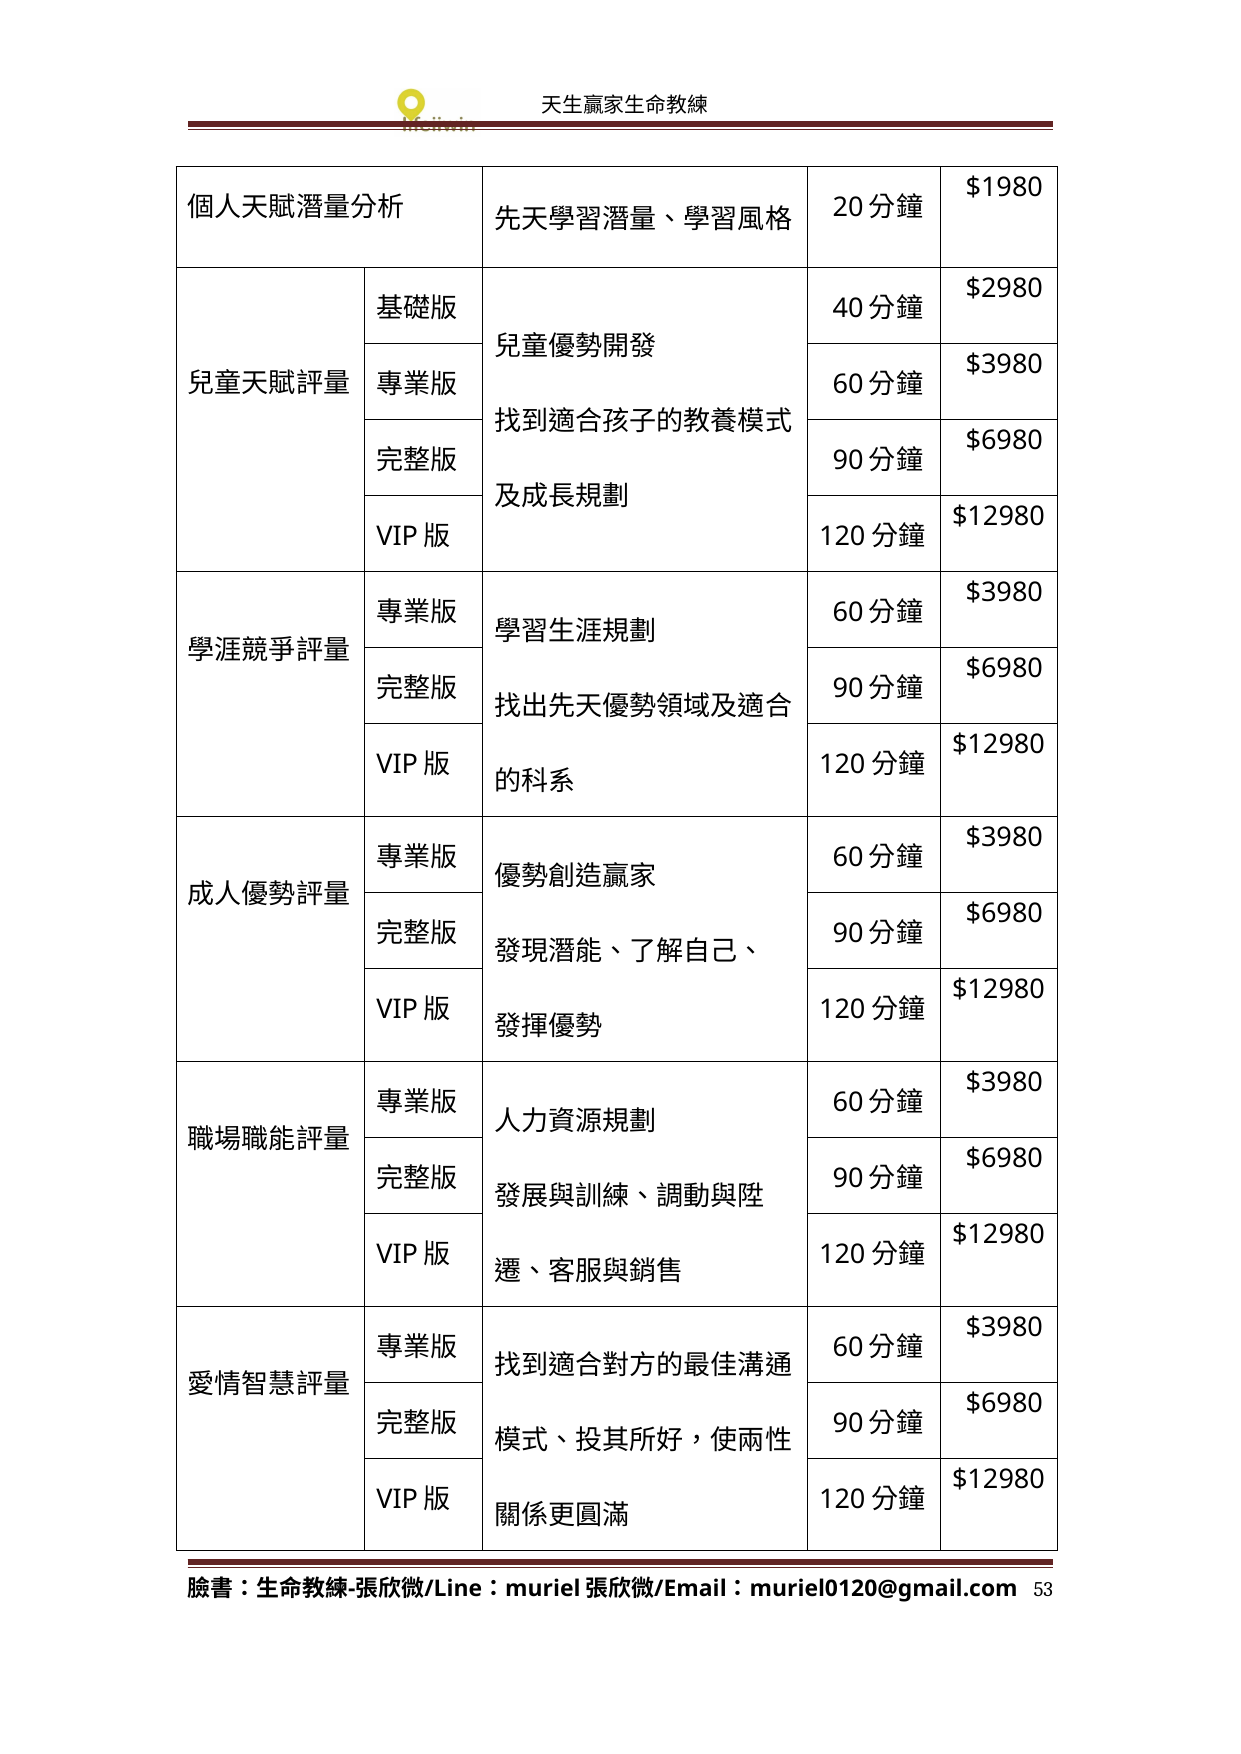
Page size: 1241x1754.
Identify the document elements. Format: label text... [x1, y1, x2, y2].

table_cell 完整版 [365, 420, 482, 495]
picture [393, 88, 482, 121]
table_cell $3980 [941, 1307, 1057, 1382]
table_cell VIP版 [365, 1459, 482, 1550]
table_cell 專業版 [365, 1307, 482, 1382]
table_cell 職場職能評量 [177, 1062, 364, 1306]
table_cell 120分鐘 [808, 1214, 940, 1306]
table_cell 愛情智慧評量 [177, 1307, 364, 1550]
table_cell 120分鐘 [808, 969, 940, 1061]
table_cell 個人天賦潛量分析 [177, 167, 482, 267]
table_cell 學習生涯規劃 找出先天優勢領域及適合的科系 [483, 572, 807, 816]
table_cell 60分鐘 [808, 1062, 940, 1137]
table_cell $3980 [941, 344, 1057, 419]
table_cell VIP版 [365, 496, 482, 571]
table_cell $6980 [941, 1138, 1057, 1213]
table_cell $12980 [941, 724, 1057, 816]
table_cell $6980 [941, 893, 1057, 968]
table_cell VIP版 [365, 969, 482, 1061]
table_cell 60分鐘 [808, 817, 940, 892]
table_cell VIP版 [365, 1214, 482, 1306]
table_cell 60分鐘 [808, 572, 940, 647]
table_cell $12980 [941, 1214, 1057, 1306]
table_cell 90分鐘 [808, 420, 940, 495]
table_cell 90分鐘 [808, 893, 940, 968]
table_cell 人力資源規劃 發展與訓練、調動與陞遷、客服與銷售 [483, 1062, 807, 1306]
table_cell 90分鐘 [808, 648, 940, 723]
table_cell 學涯競爭評量 [177, 572, 364, 816]
table_cell 專業版 [365, 817, 482, 892]
table_cell 找到適合對方的最佳溝通模式、投其所好，使兩性關係更圓滿 [483, 1307, 807, 1550]
table_cell $6980 [941, 1383, 1057, 1458]
table_cell $12980 [941, 1459, 1057, 1550]
table_cell 專業版 [365, 344, 482, 419]
table_cell 60分鐘 [808, 344, 940, 419]
table_cell $2980 [941, 268, 1057, 343]
table_cell 完整版 [365, 1383, 482, 1458]
table_cell 成人優勢評量 [177, 817, 364, 1061]
table_cell 120分鐘 [808, 1459, 940, 1550]
table_cell 專業版 [365, 572, 482, 647]
table_cell 90分鐘 [808, 1383, 940, 1458]
table_cell 120分鐘 [808, 496, 940, 571]
table_cell 基礎版 [365, 268, 482, 343]
table_cell VIP版 [365, 724, 482, 816]
table_cell $6980 [941, 648, 1057, 723]
table_cell 完整版 [365, 648, 482, 723]
table_cell 完整版 [365, 1138, 482, 1213]
table_cell 兒童優勢開發 找到適合孩子的教養模式及成長規劃 [483, 268, 807, 571]
table_cell 完整版 [365, 893, 482, 968]
table_cell 90分鐘 [808, 1138, 940, 1213]
table_cell 120分鐘 [808, 724, 940, 816]
table_cell 20分鐘 [808, 167, 940, 267]
table_cell 兒童天賦評量 [177, 268, 364, 571]
table_cell $3980 [941, 817, 1057, 892]
table_cell 優勢創造贏家 發現潛能、了解自己、 發揮優勢 [483, 817, 807, 1061]
picture [393, 130, 482, 137]
table_cell $1980 [941, 167, 1057, 267]
table_cell $3980 [941, 572, 1057, 647]
table_cell 40分鐘 [808, 268, 940, 343]
table_cell $6980 [941, 420, 1057, 495]
table_cell 先天學習潛量、學習風格 [483, 167, 807, 267]
table_cell $12980 [941, 969, 1057, 1061]
table_cell 專業版 [365, 1062, 482, 1137]
table_cell $3980 [941, 1062, 1057, 1137]
table_cell $12980 [941, 496, 1057, 571]
table_cell 60分鐘 [808, 1307, 940, 1382]
